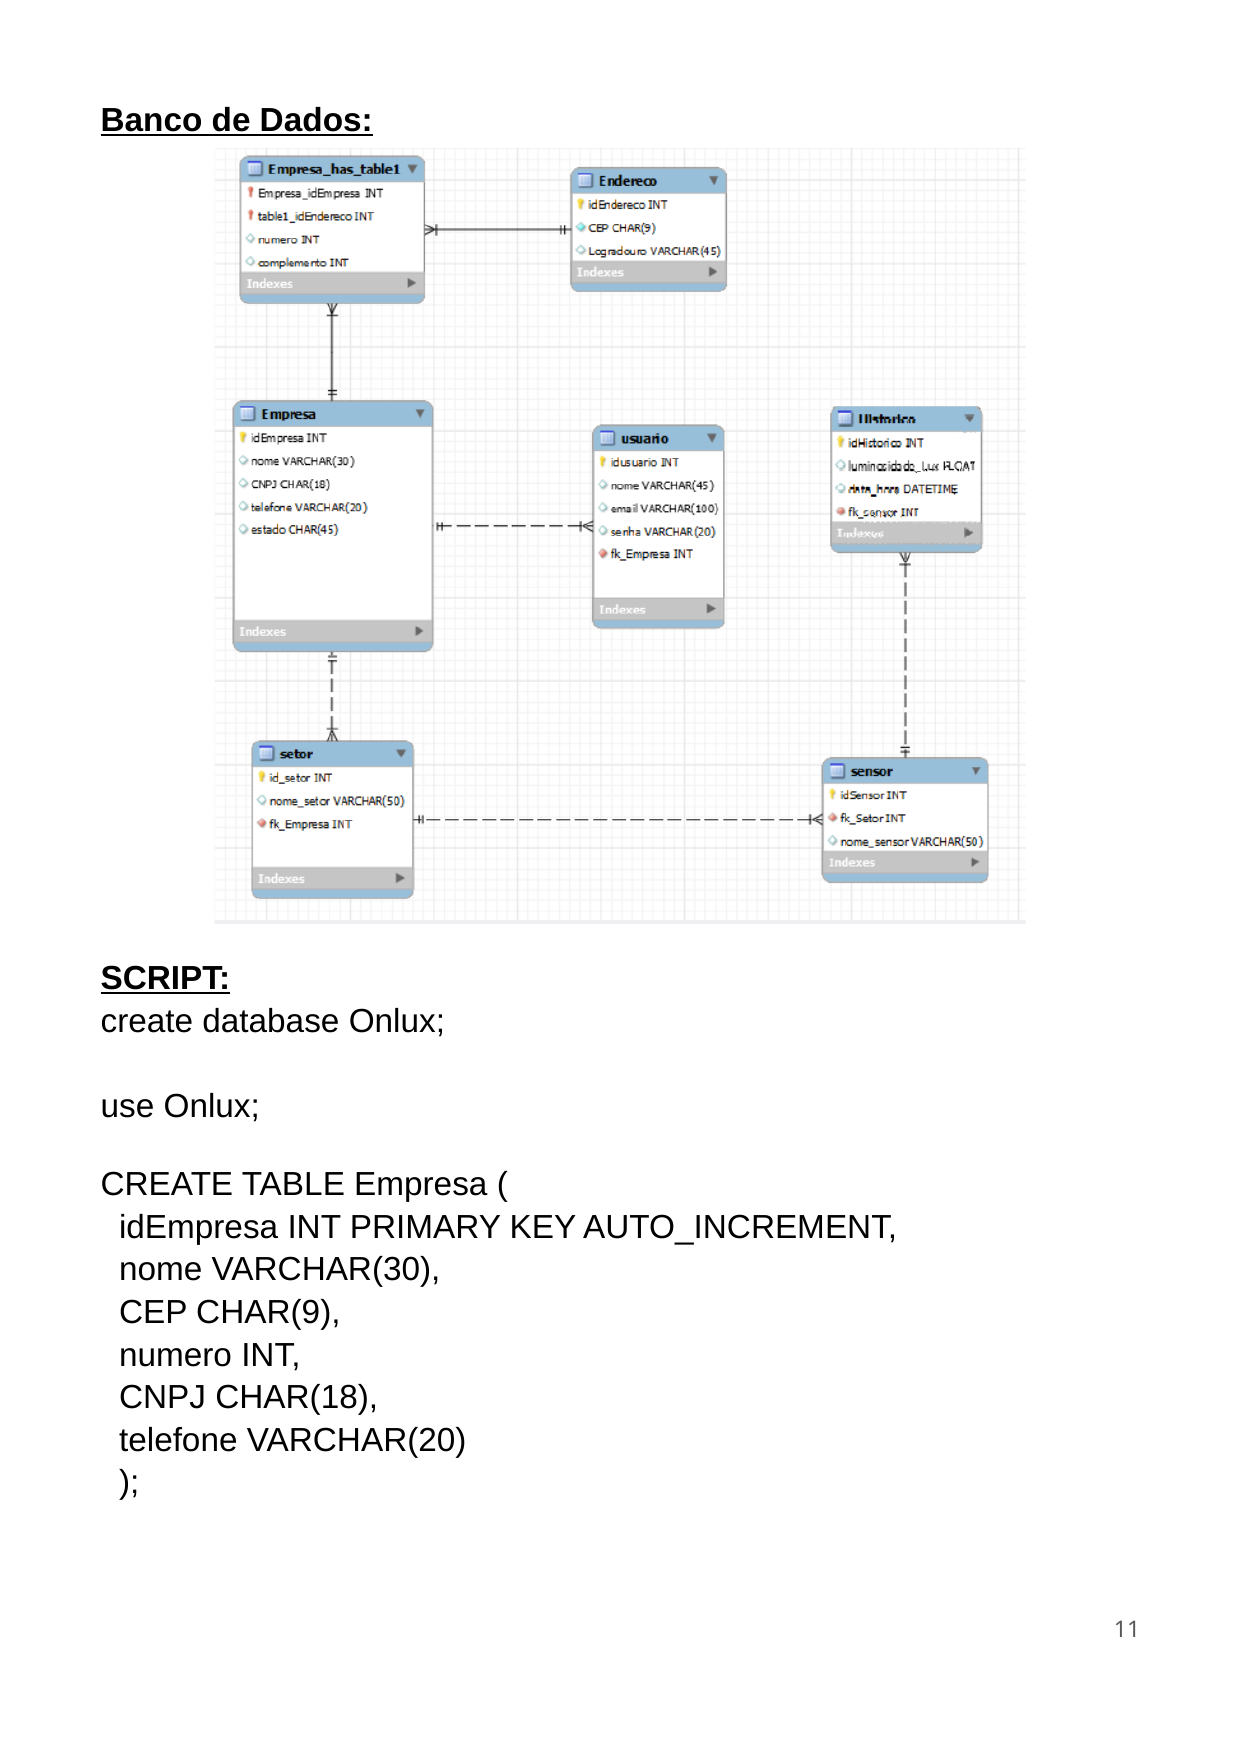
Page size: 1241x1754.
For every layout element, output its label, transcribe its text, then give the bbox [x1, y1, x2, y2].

text ); [100, 1462, 1140, 1501]
text telefone VARCHAR(20) [100, 1420, 1140, 1458]
subtitle Banco de Dados: [100, 100, 1140, 139]
text SCRIPT: [100, 958, 1140, 997]
picture [214, 148, 1026, 924]
text idEmpresa INT PRIMARY KEY AUTO_INCREMENT, [100, 1207, 1140, 1245]
text numero INT, [100, 1335, 1140, 1373]
text nome VARCHAR(30), [100, 1249, 1140, 1288]
text CEP CHAR(9), [100, 1292, 1140, 1331]
text use Onlux; [100, 1086, 1140, 1125]
text create database Onlux; [100, 1001, 1140, 1039]
text CNPJ CHAR(18), [100, 1377, 1140, 1416]
text CREATE TABLE Empresa ( [100, 1164, 1140, 1203]
